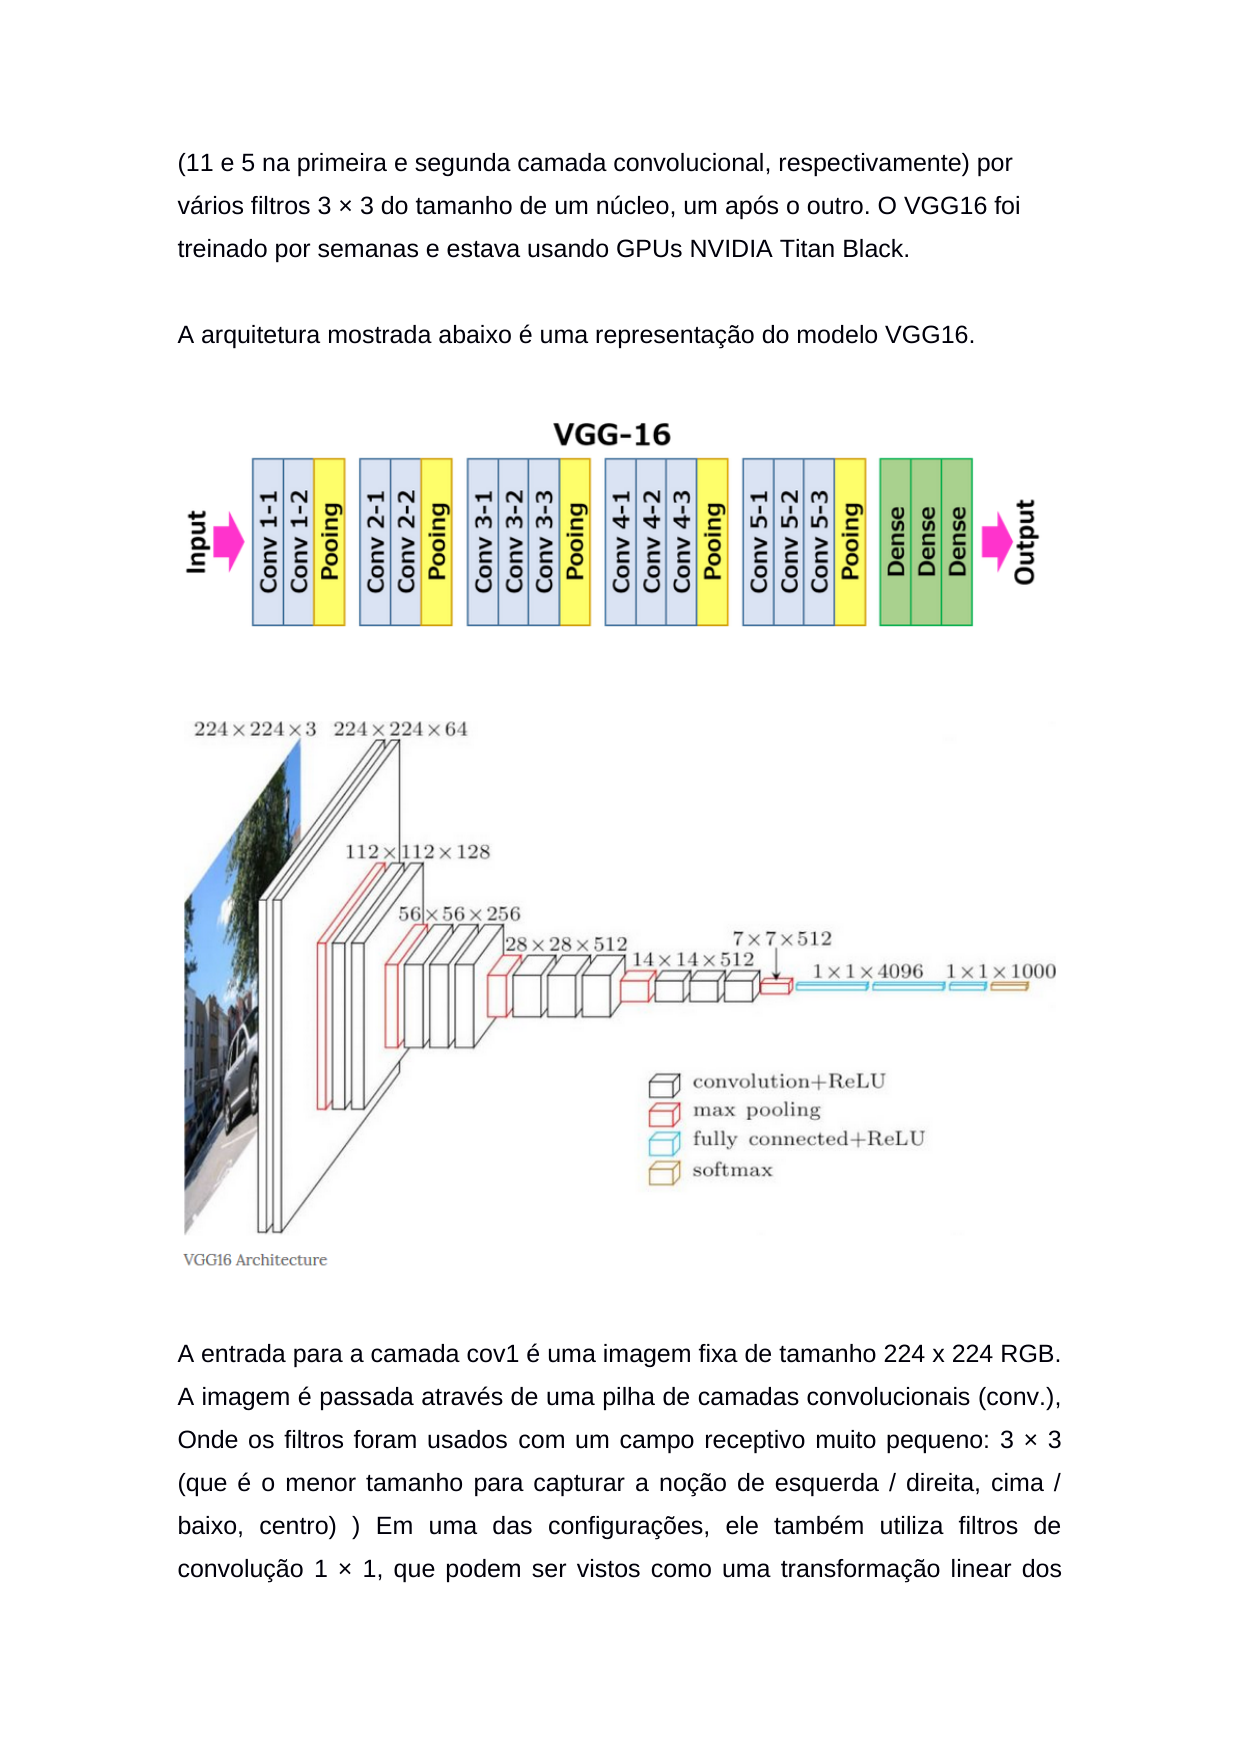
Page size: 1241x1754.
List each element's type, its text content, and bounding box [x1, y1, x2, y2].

picture [177, 406, 1063, 656]
picture [177, 712, 1063, 1282]
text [177, 1339, 1063, 1583]
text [177, 148, 1063, 263]
text A arquitetura mostrada abaixo é uma representação do modelo VGG16. [177, 320, 1063, 349]
